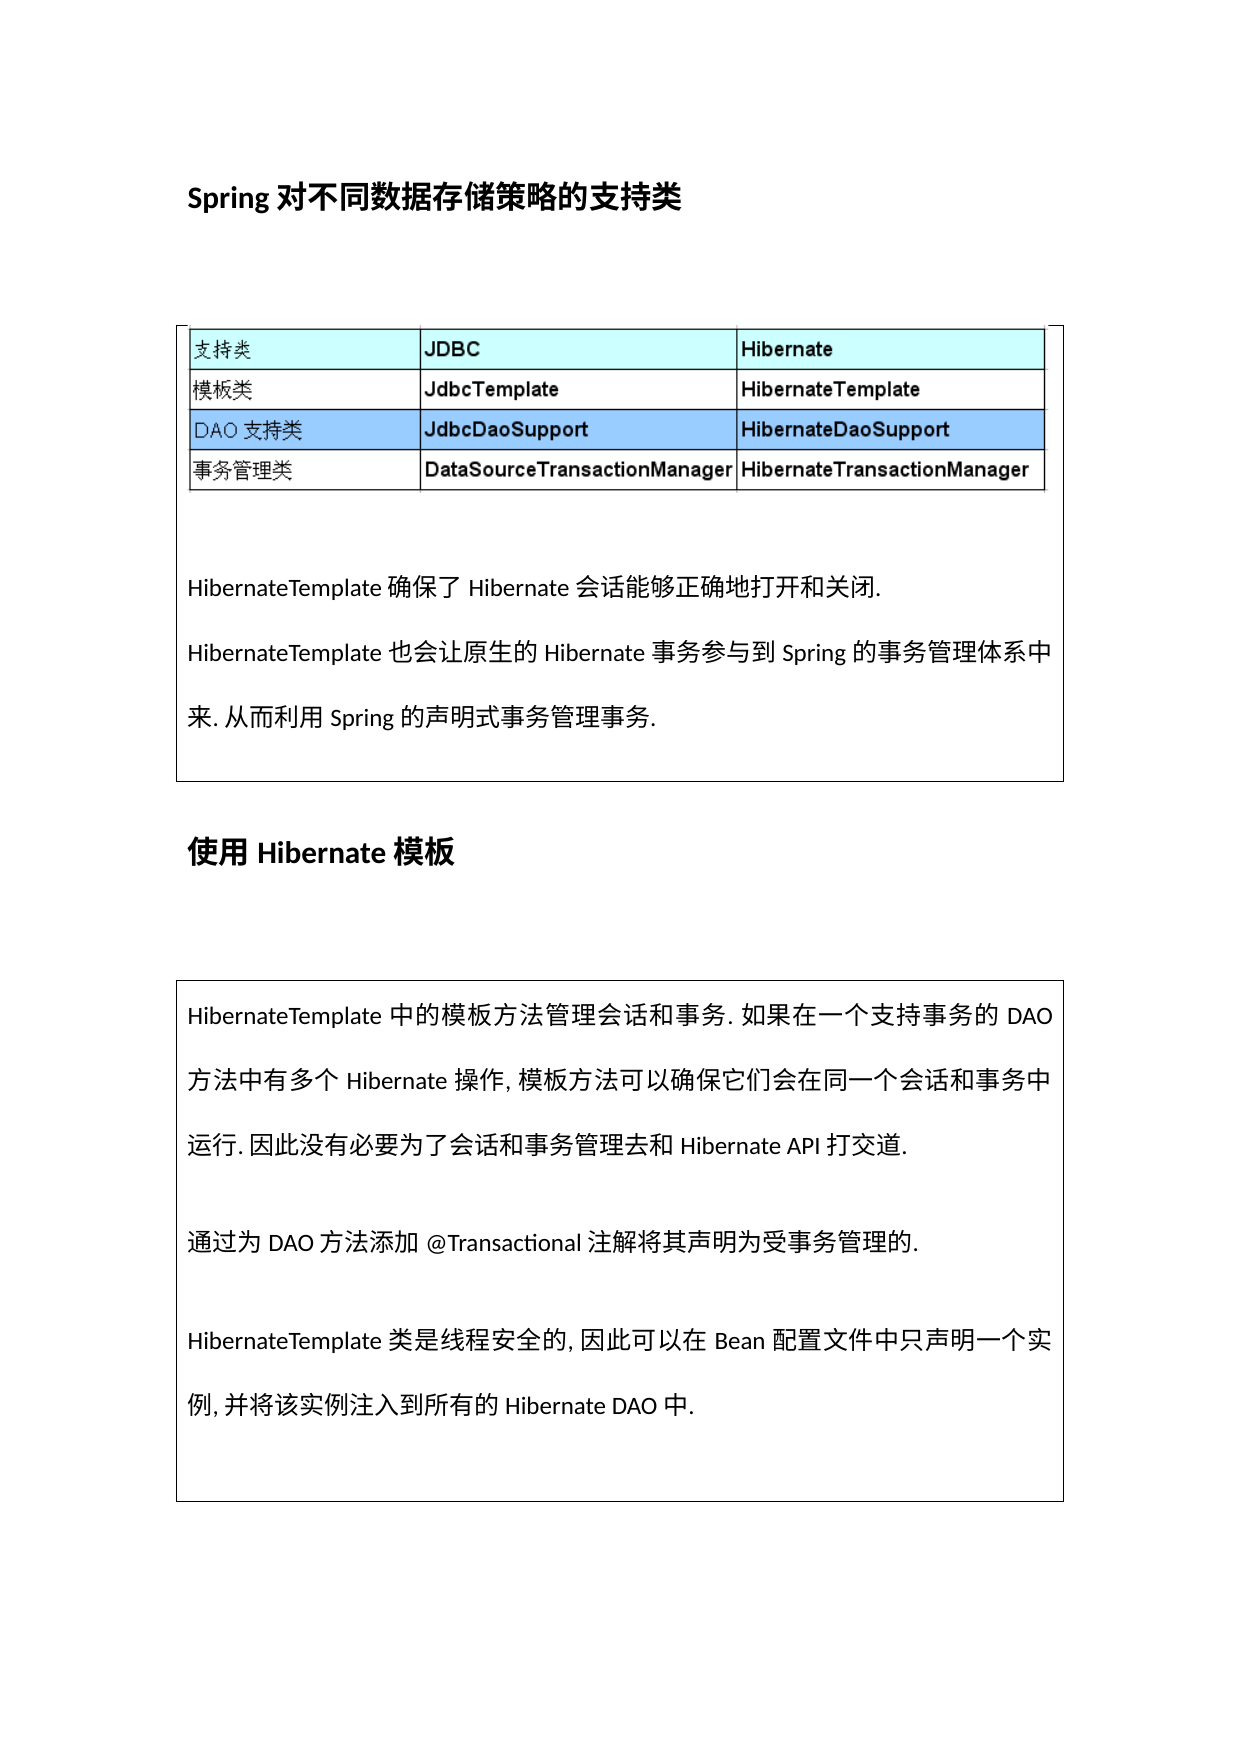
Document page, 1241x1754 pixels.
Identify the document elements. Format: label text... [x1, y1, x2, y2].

table_header HibernateTemplate 中的模板方法管理会话和事务. 如果在一个支持事务的 DAO 方法中有多个 Hibernate 操作, 模板方法可以确保它们会在同一个会话和事务中运行. 因此没有必要为了会话和事务管理去和 Hibernate API 打交道. 通过为 DAO 方法添加 @Transactional 注解将其声明为受事务管理的. HibernateTemplate 类是线程安全的, 因此可以在 Bean 配置文件中只声明一个实例, 并将该实例注入到所有的 Hibernate DAO 中. [177, 981, 1063, 1501]
subtitle 使用 Hibernate 模板 [187, 817, 1053, 882]
table_header HibernateTemplate 确保了 Hibernate 会话能够正确地打开和关闭. HibernateTemplate 也会让原生的 Hibernate 事务参与到 Spring 的事务管理体系中来. 从而利用 Spring 的声明式事务管理事务. [177, 326, 1063, 781]
picture [187, 325, 1049, 493]
subtitle Spring 对不同数据存储策略的支持类 [187, 162, 1053, 227]
